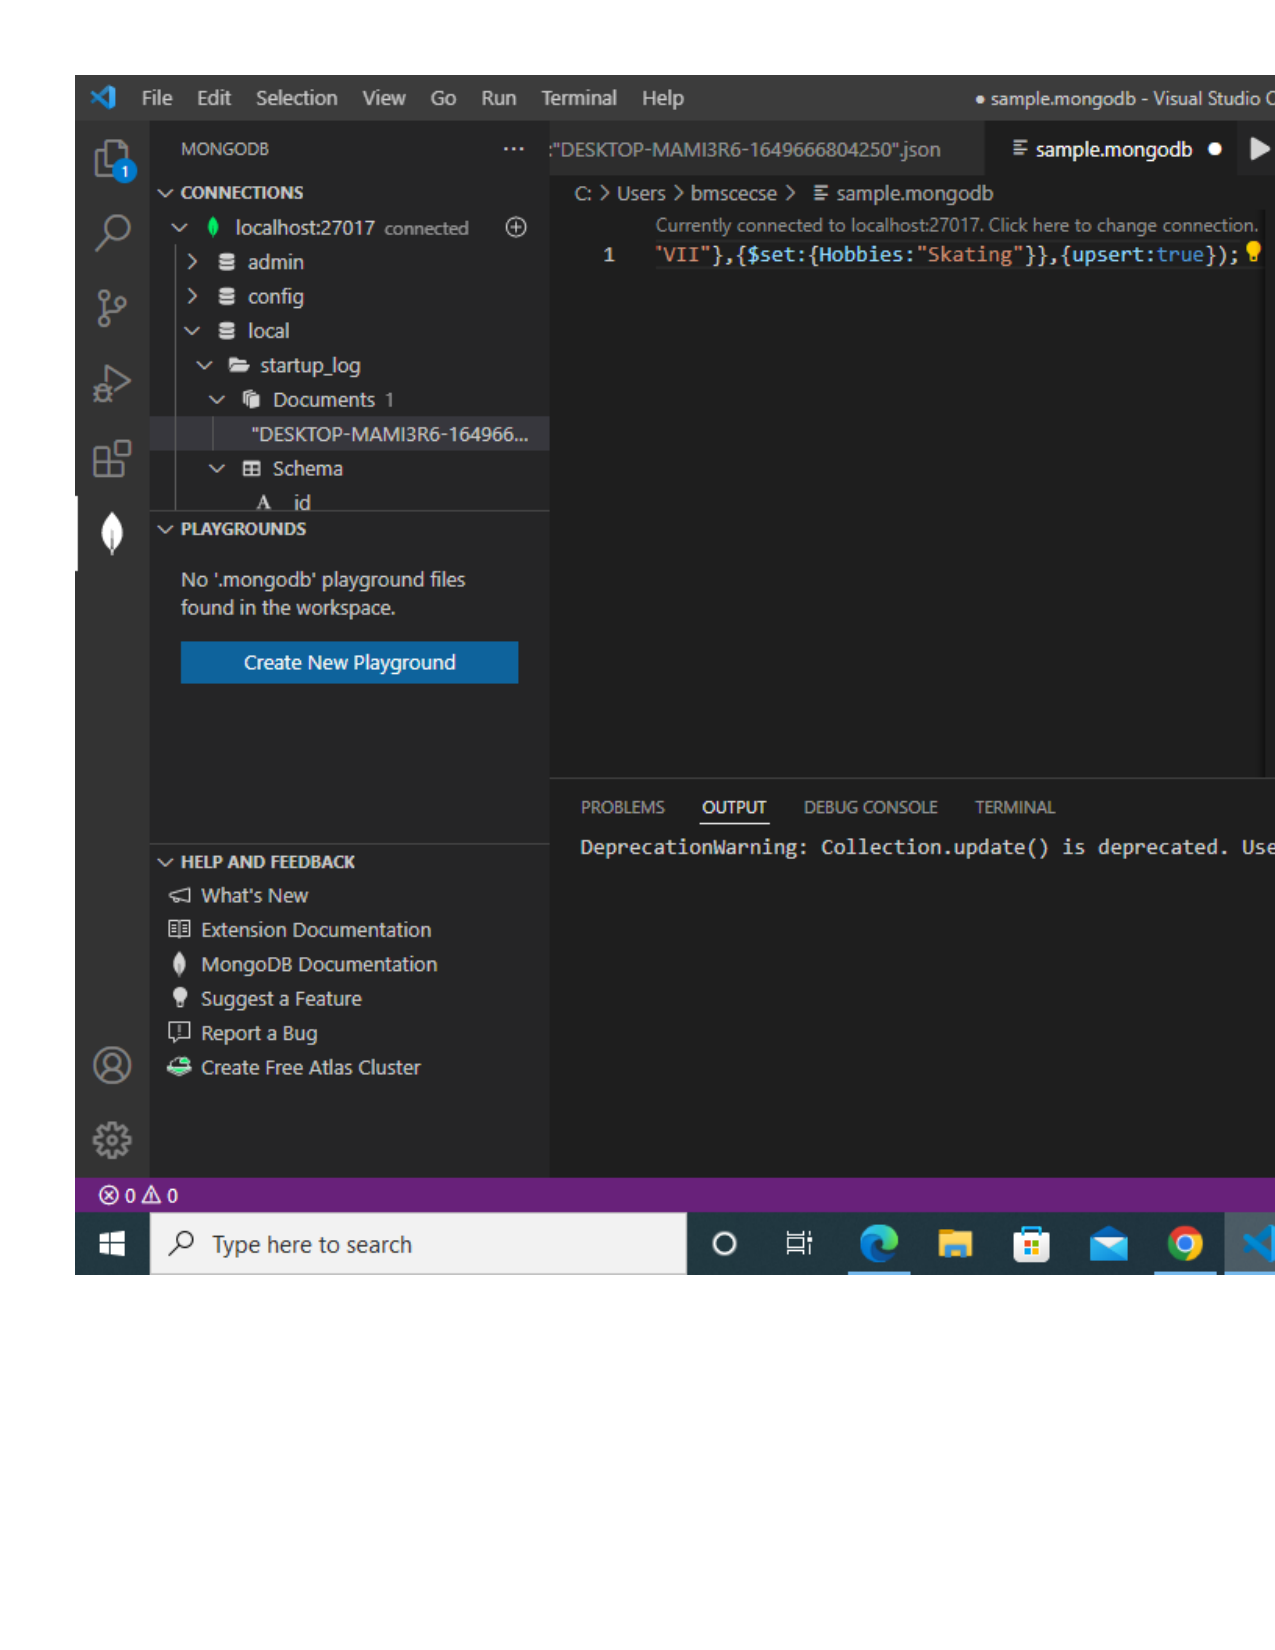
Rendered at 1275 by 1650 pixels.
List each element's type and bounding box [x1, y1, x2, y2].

picture [75, 75, 1275, 1275]
